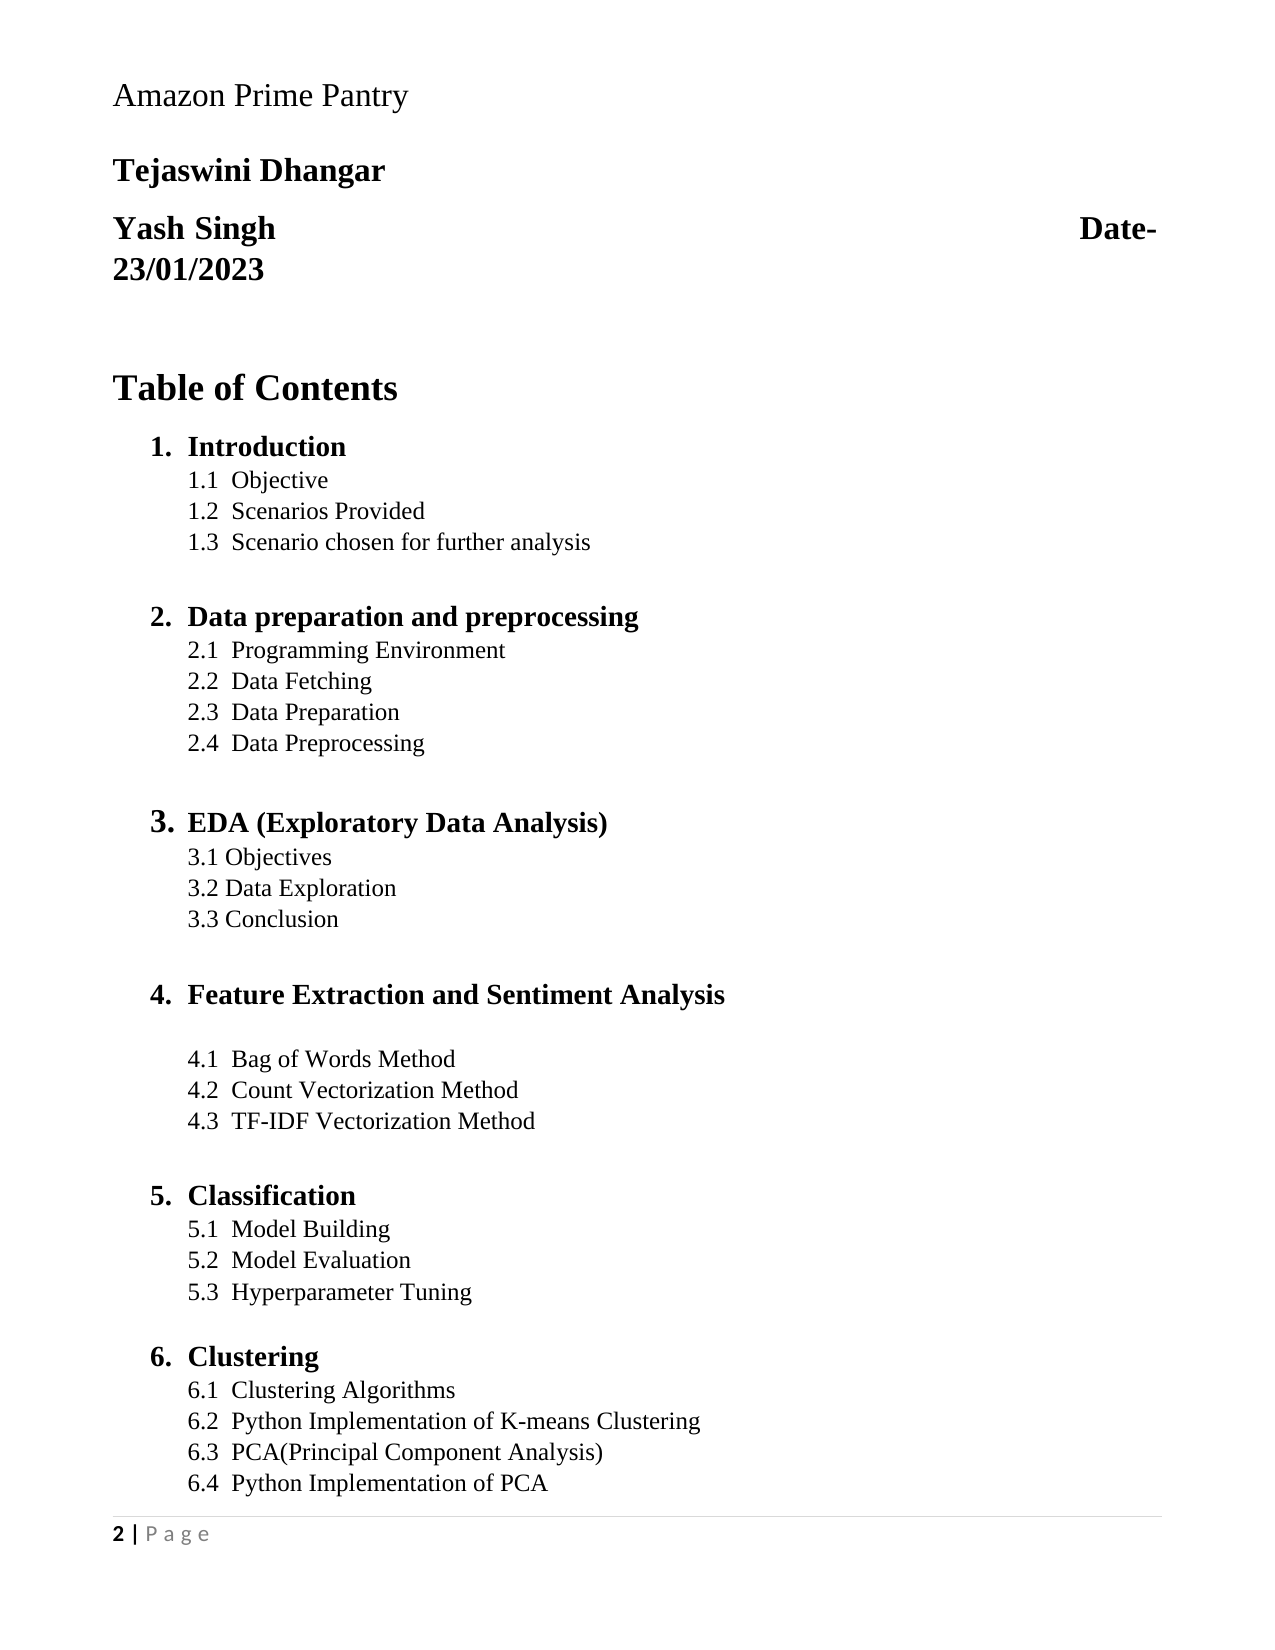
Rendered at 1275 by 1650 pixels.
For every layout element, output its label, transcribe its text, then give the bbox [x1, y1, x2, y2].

list 2.1 Programming Environment [187, 635, 1162, 664]
list 4.1 Bag of Words Method [187, 1044, 1162, 1073]
list Objectives [187, 842, 1162, 871]
list Data preparation and preprocessing [150, 599, 1162, 633]
list 4.2 Count Vectorization Method [187, 1075, 1162, 1104]
list 5.1 Model Building [187, 1214, 1162, 1243]
list 5.2 Model Evaluation [187, 1246, 1162, 1274]
list 6.4 Python Implementation of PCA [187, 1468, 1162, 1497]
text Tejaswini Dhangar [112, 150, 1162, 188]
list 2.2 Data Fetching [187, 666, 1162, 695]
list 6.1 Clustering Algorithms [187, 1375, 1162, 1404]
list Feature Extraction and Sentiment Analysis [150, 977, 1162, 1010]
list 2.4 Data Preprocessing [187, 728, 1162, 757]
list Data Exploration [187, 873, 1162, 902]
list 5.3 Hyperparameter Tuning [187, 1277, 1162, 1305]
list 1.2 Scenarios Provided [187, 496, 1162, 524]
list Conclusion [187, 904, 1162, 933]
list EDA (Exploratory Data Analysis) [150, 801, 1162, 839]
list 1.3 Scenario chosen for further analysis [187, 527, 1162, 556]
list 2.3 Data Preparation [187, 697, 1162, 726]
list Classification [150, 1178, 1162, 1212]
list 6.3 PCA(Principal Component Analysis) [187, 1437, 1162, 1466]
list 1.1 Objective [187, 465, 1162, 493]
list 4.3 TF-IDF Vectorization Method [187, 1106, 1162, 1135]
list Clustering [150, 1339, 1162, 1372]
text Yash Singh Date-23/01/2023 [112, 208, 1162, 288]
text Table of Contents [112, 365, 1162, 408]
list 6.2 Python Implementation of K-means Clustering [187, 1406, 1162, 1435]
list Introduction [150, 429, 1162, 462]
